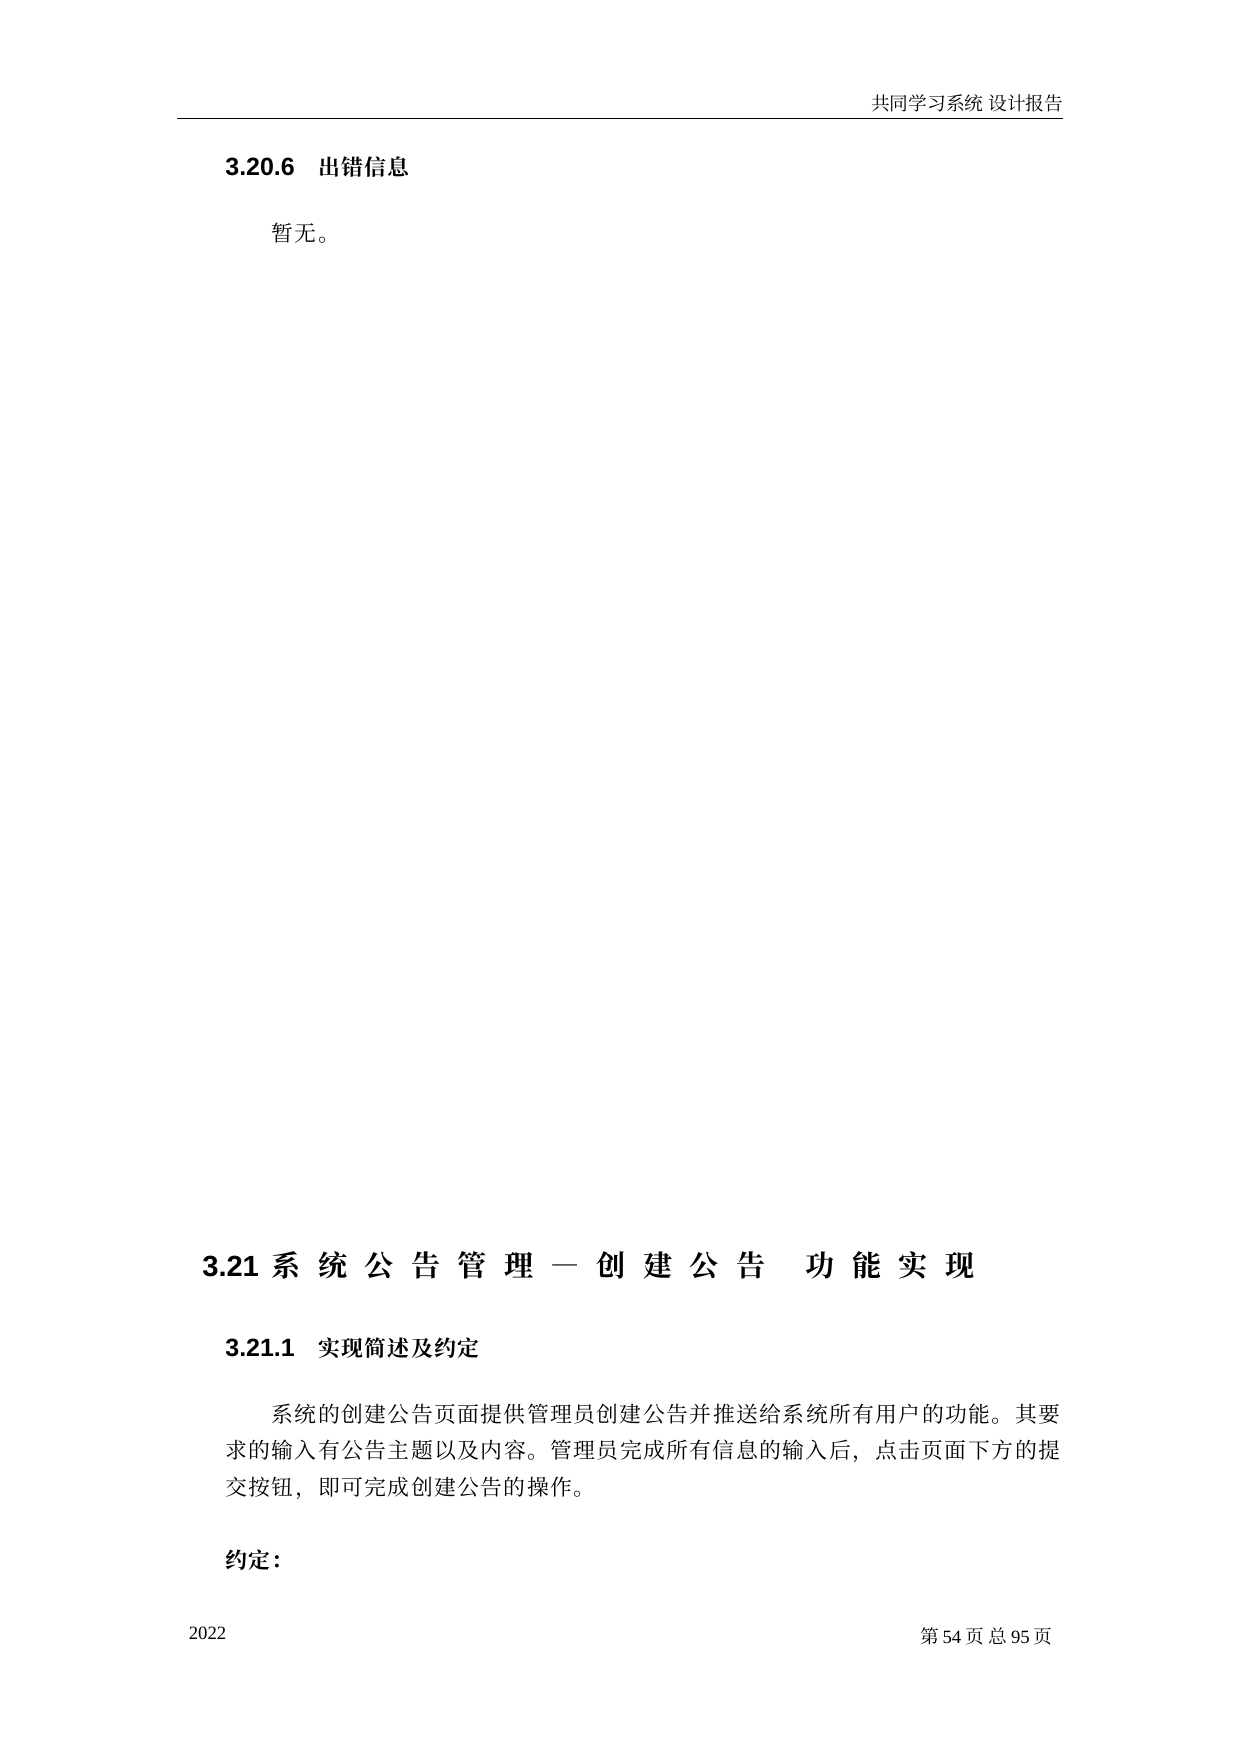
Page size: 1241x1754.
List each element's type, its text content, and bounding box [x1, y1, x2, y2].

subtitle 实现简述及约定 [208, 1329, 1061, 1366]
text 暂无。 [266, 213, 1061, 250]
text 约定： [193, 1541, 1061, 1577]
text 系统的创建公告页面提供管理员创建公告并推送给系统所有用户的功能。其要求的输入有公告主题以及内容。管理员完成所有信息的输入后，点击页面下方的提交按钮，即可完成创建公告的操作。 [222, 1395, 1061, 1504]
subtitle 系统公告管理—创建公告 功能实现 [191, 1227, 1061, 1300]
subtitle 出错信息 [208, 148, 1061, 184]
